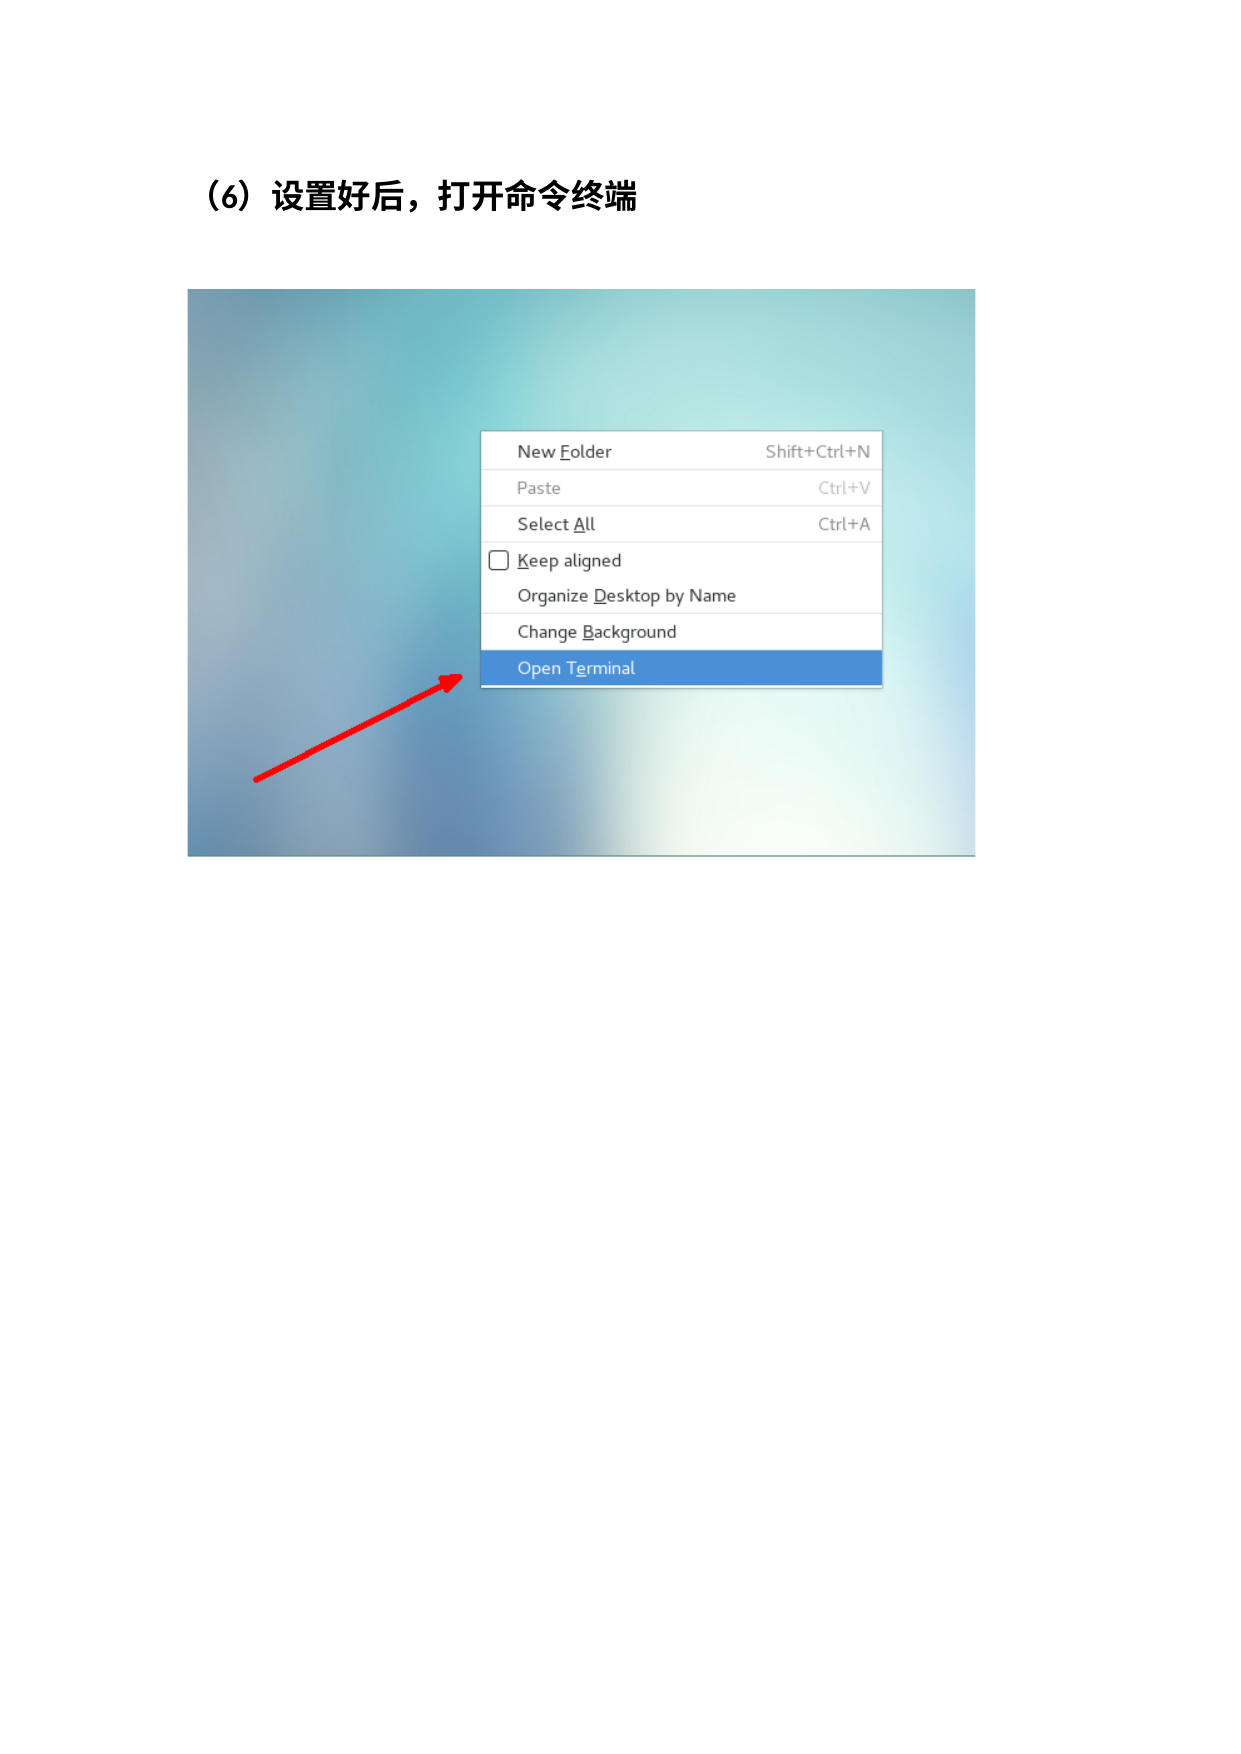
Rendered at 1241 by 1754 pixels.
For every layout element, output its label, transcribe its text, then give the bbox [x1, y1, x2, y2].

subtitle （6）设置好后，打开命令终端 [187, 162, 1053, 227]
picture [187, 289, 976, 858]
